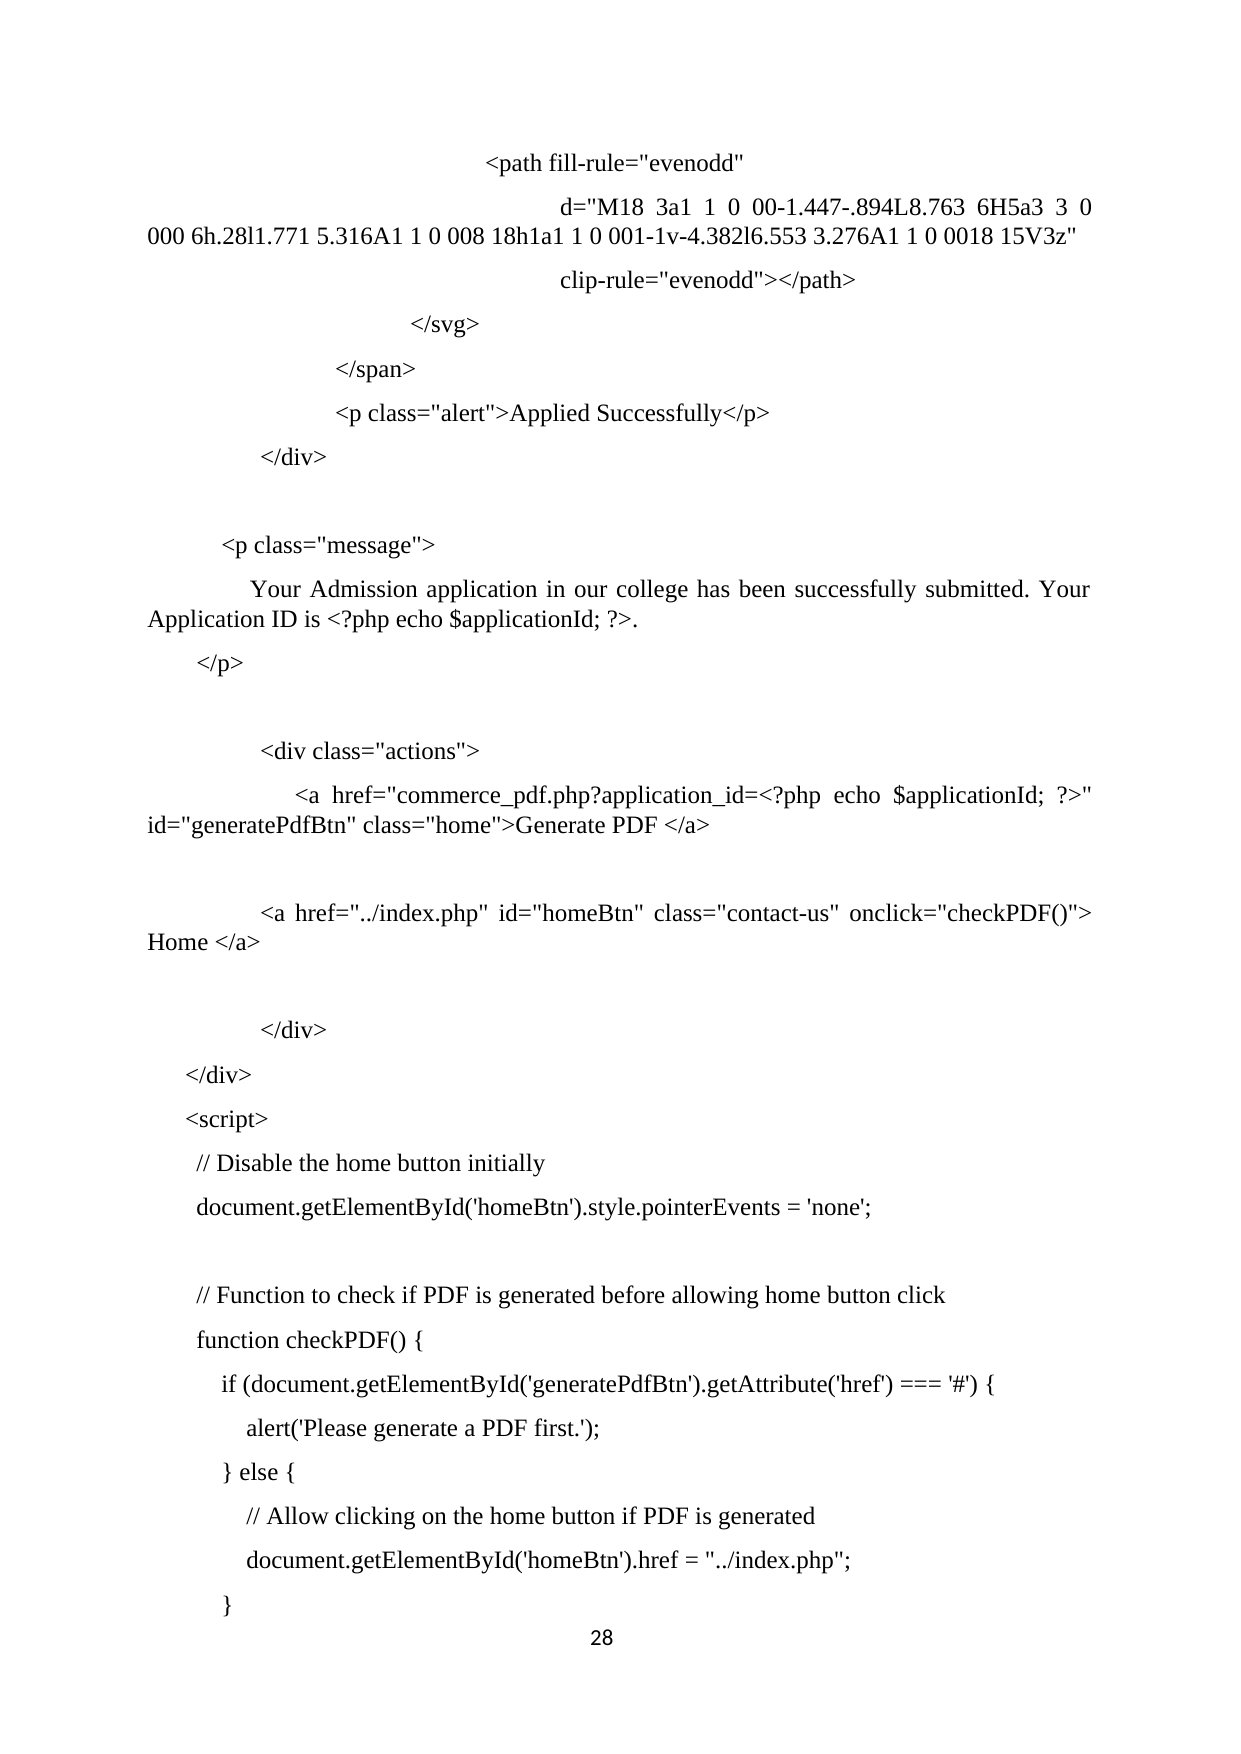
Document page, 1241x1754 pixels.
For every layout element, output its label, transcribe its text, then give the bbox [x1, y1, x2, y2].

text clip-rule="evenodd"></path> [146, 265, 1093, 294]
text function checkPDF() { [146, 1325, 1093, 1353]
text </p> [146, 648, 1093, 677]
text d="M18 3a1 1 0 00-1.447-.894L8.763 6H5a3 3 0 000 6h.28l1.771 5.316A1 1 0 008 18h1a1 1 0 001-1v-4.382l6.553 3.276A1 1 0 0018 15V3z" [146, 192, 1093, 250]
text // Function to check if PDF is generated before allowing home button click [146, 1281, 1093, 1309]
text </div> [146, 442, 1093, 471]
text // Allow clicking on the home button if PDF is generated [146, 1501, 1093, 1530]
text document.getElementById('homeBtn').style.pointerEvents = 'none'; [146, 1192, 1093, 1221]
text </div> [146, 1016, 1093, 1044]
text <path fill-rule="evenodd" [146, 148, 1093, 176]
text if (document.getElementById('generatePdfBtn').getAttribute('href') === '#') { [146, 1369, 1093, 1398]
text document.getElementById('homeBtn').href = "../index.php"; [146, 1546, 1093, 1574]
text <div class="actions"> [146, 736, 1093, 765]
text Your Admission application in our college has been successfully submitted. Your Application ID is <?php echo $applicationId; ?>. [146, 574, 1093, 632]
text alert('Please generate a PDF first.'); [146, 1413, 1093, 1442]
text // Disable the home button initially [146, 1148, 1093, 1177]
text <a href="../index.php" id="homeBtn" class="contact-us" onclick="checkPDF()"> Home </a> [146, 898, 1093, 956]
text <p class="message"> [146, 530, 1093, 559]
text </div> [146, 1060, 1093, 1088]
text </span> [146, 354, 1093, 382]
text } else { [146, 1457, 1093, 1486]
text <script> [146, 1104, 1093, 1133]
text } [146, 1590, 1093, 1618]
text <a href="commerce_pdf.php?application_id=<?php echo $applicationId; ?>" id="generatePdfBtn" class="home">Generate PDF </a> [146, 780, 1093, 838]
text <p class="alert">Applied Successfully</p> [146, 398, 1093, 427]
text </svg> [146, 309, 1093, 338]
